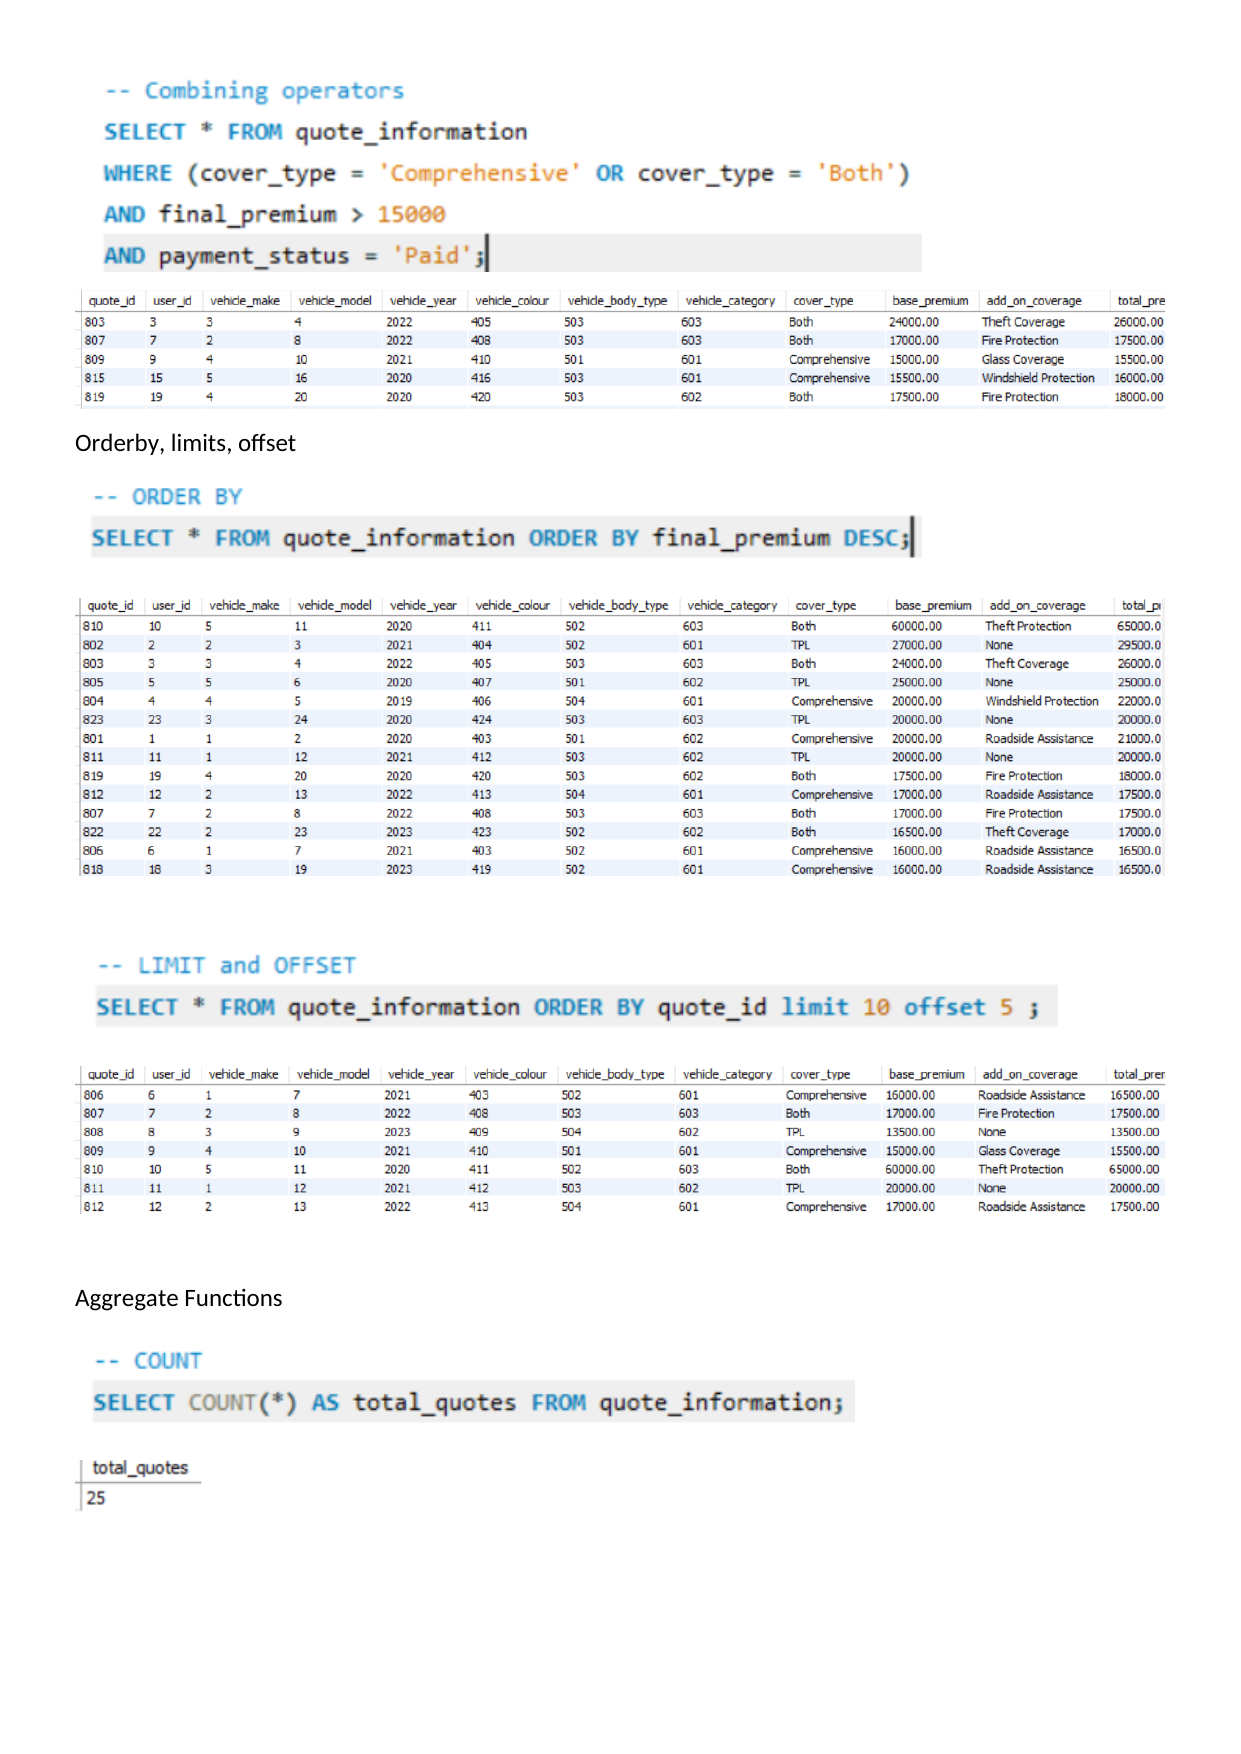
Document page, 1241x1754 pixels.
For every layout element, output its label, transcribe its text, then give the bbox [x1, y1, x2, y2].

picture [75, 476, 922, 580]
picture [75, 944, 1058, 1048]
picture [75, 598, 1166, 876]
picture [75, 1460, 202, 1514]
picture [75, 1066, 1166, 1214]
picture [75, 290, 1166, 409]
text Orderby, limits, offset [75, 427, 1165, 458]
picture [75, 1331, 855, 1442]
text Aggregate Functions [75, 1282, 1165, 1313]
picture [75, 75, 922, 272]
